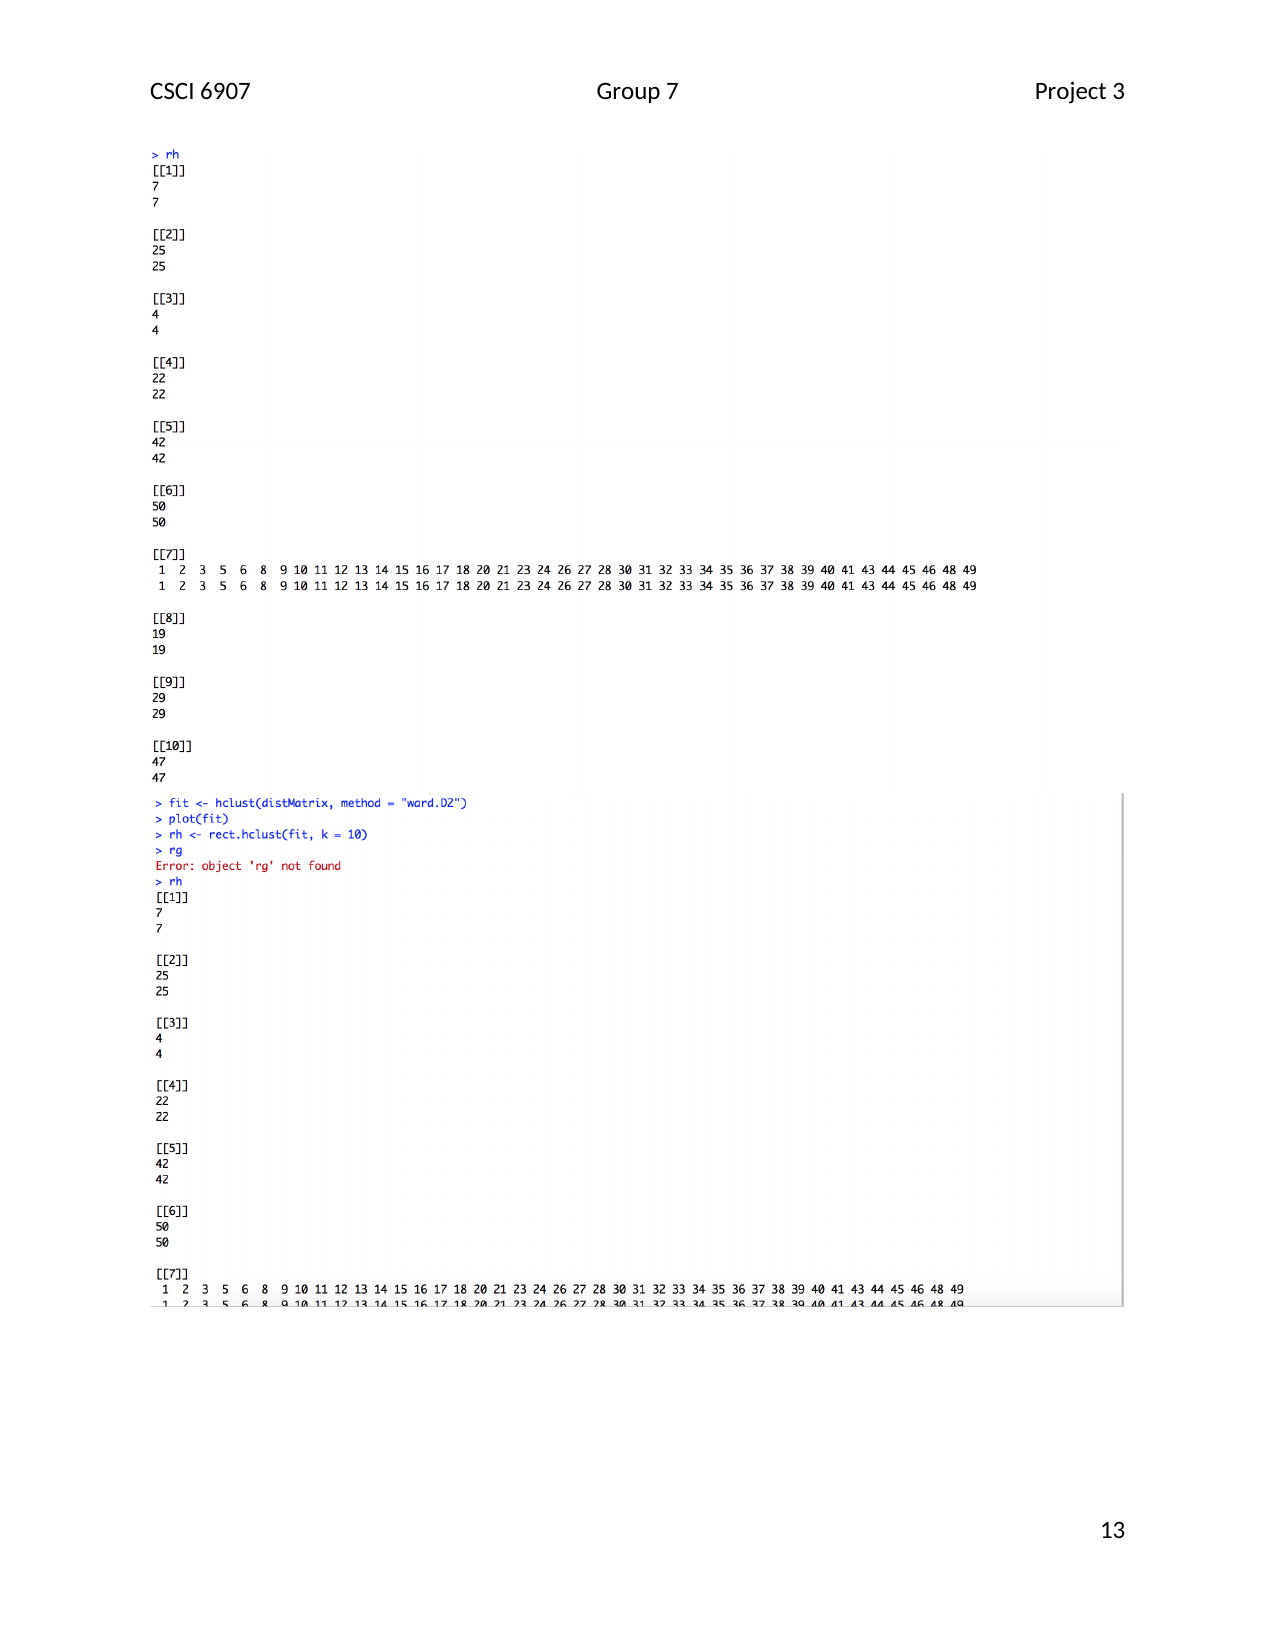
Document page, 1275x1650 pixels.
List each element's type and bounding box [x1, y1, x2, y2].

picture [150, 149, 1124, 1307]
